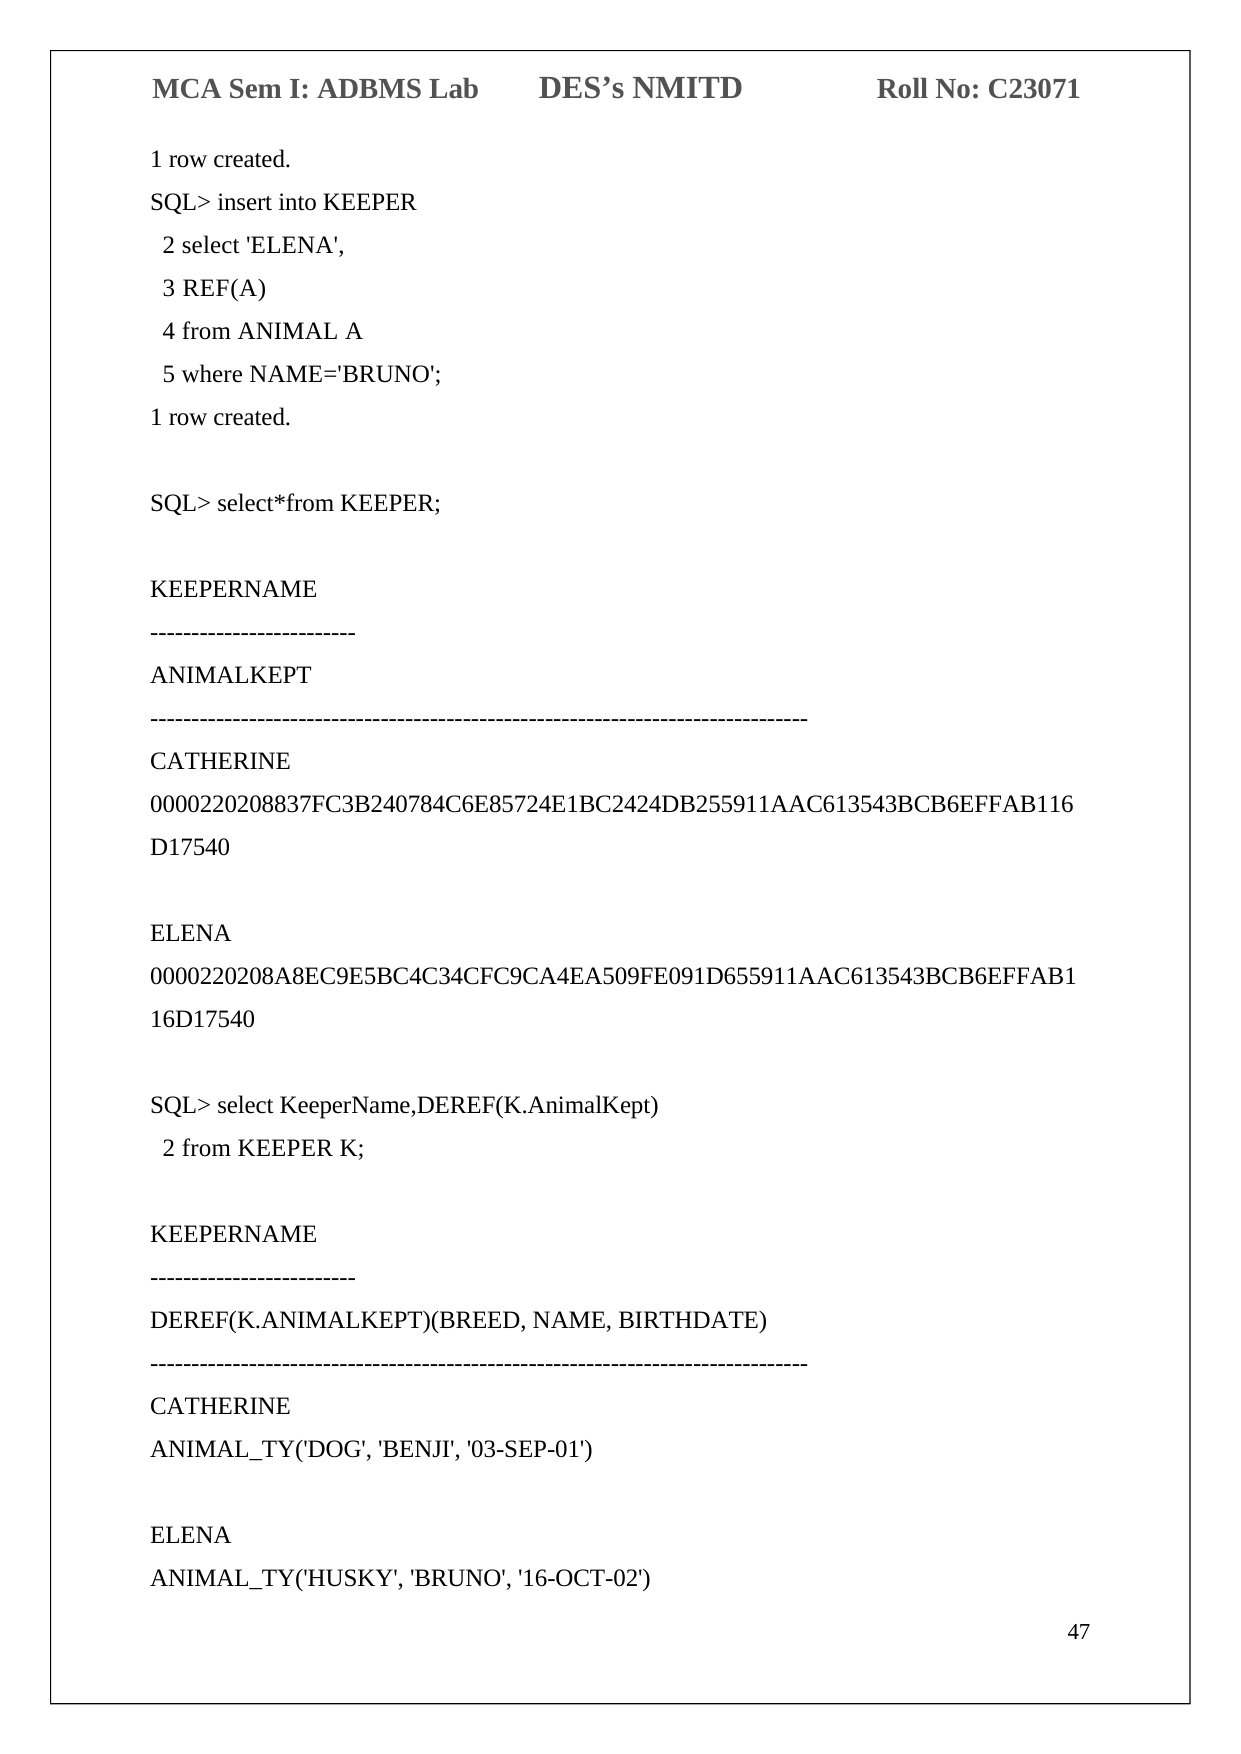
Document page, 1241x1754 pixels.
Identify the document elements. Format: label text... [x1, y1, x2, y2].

text 0000220208837FC3B240784C6E85724E1BC2424DB255911AAC613543BCB6EFFAB116 [150, 789, 1080, 818]
text 5 where NAME='BRUNO'; [162, 359, 446, 388]
text 3 REF(A) [162, 273, 268, 302]
text -------------------------------------------------------------------------------- [150, 703, 815, 732]
text 47 [1067, 1618, 1091, 1645]
text -------------------------------------------------------------------------------- [150, 1349, 815, 1377]
text ELENA [150, 919, 232, 947]
text ------------------------- [150, 618, 358, 646]
text DEREF(K.ANIMALKEPT)(BREED, NAME, BIRTHDATE) [150, 1306, 771, 1334]
text 0000220208A8EC9E5BC4C34CFC9CA4EA509FE091D655911AAC613543BCB6EFFAB1 [150, 962, 1083, 990]
text KEEPERNAME [150, 575, 318, 603]
text ANIMAL_TY('DOG', 'BENJI', '03-SEP-01') [150, 1435, 596, 1463]
text D17540 [150, 833, 231, 861]
text SQL> select KeeperName,DEREF(K.AnimalKept) [150, 1091, 662, 1119]
text ------------------------- [150, 1263, 358, 1292]
text CATHERINE [150, 1392, 292, 1420]
text 1 row created. [150, 144, 292, 173]
text ANIMALKEPT [150, 661, 312, 689]
text 2 from KEEPER K; [162, 1134, 368, 1162]
text 4 from ANIMAL A [162, 317, 367, 345]
text 1 row created. [150, 402, 292, 431]
text ANIMAL_TY('HUSKY', 'BRUNO', '16-OCT-02') [150, 1564, 655, 1592]
text CATHERINE [150, 747, 292, 775]
text 16D17540 [150, 1005, 256, 1033]
text 2 select 'ELENA', [162, 231, 348, 259]
text SQL> insert into KEEPER [150, 187, 419, 216]
text MCA Sem I: ADBMS Lab DES’s NMITD Roll No: C23071 [152, 68, 1091, 106]
text KEEPERNAME [150, 1220, 318, 1248]
text SQL> select*from KEEPER; [150, 489, 443, 517]
text ELENA [150, 1521, 232, 1549]
